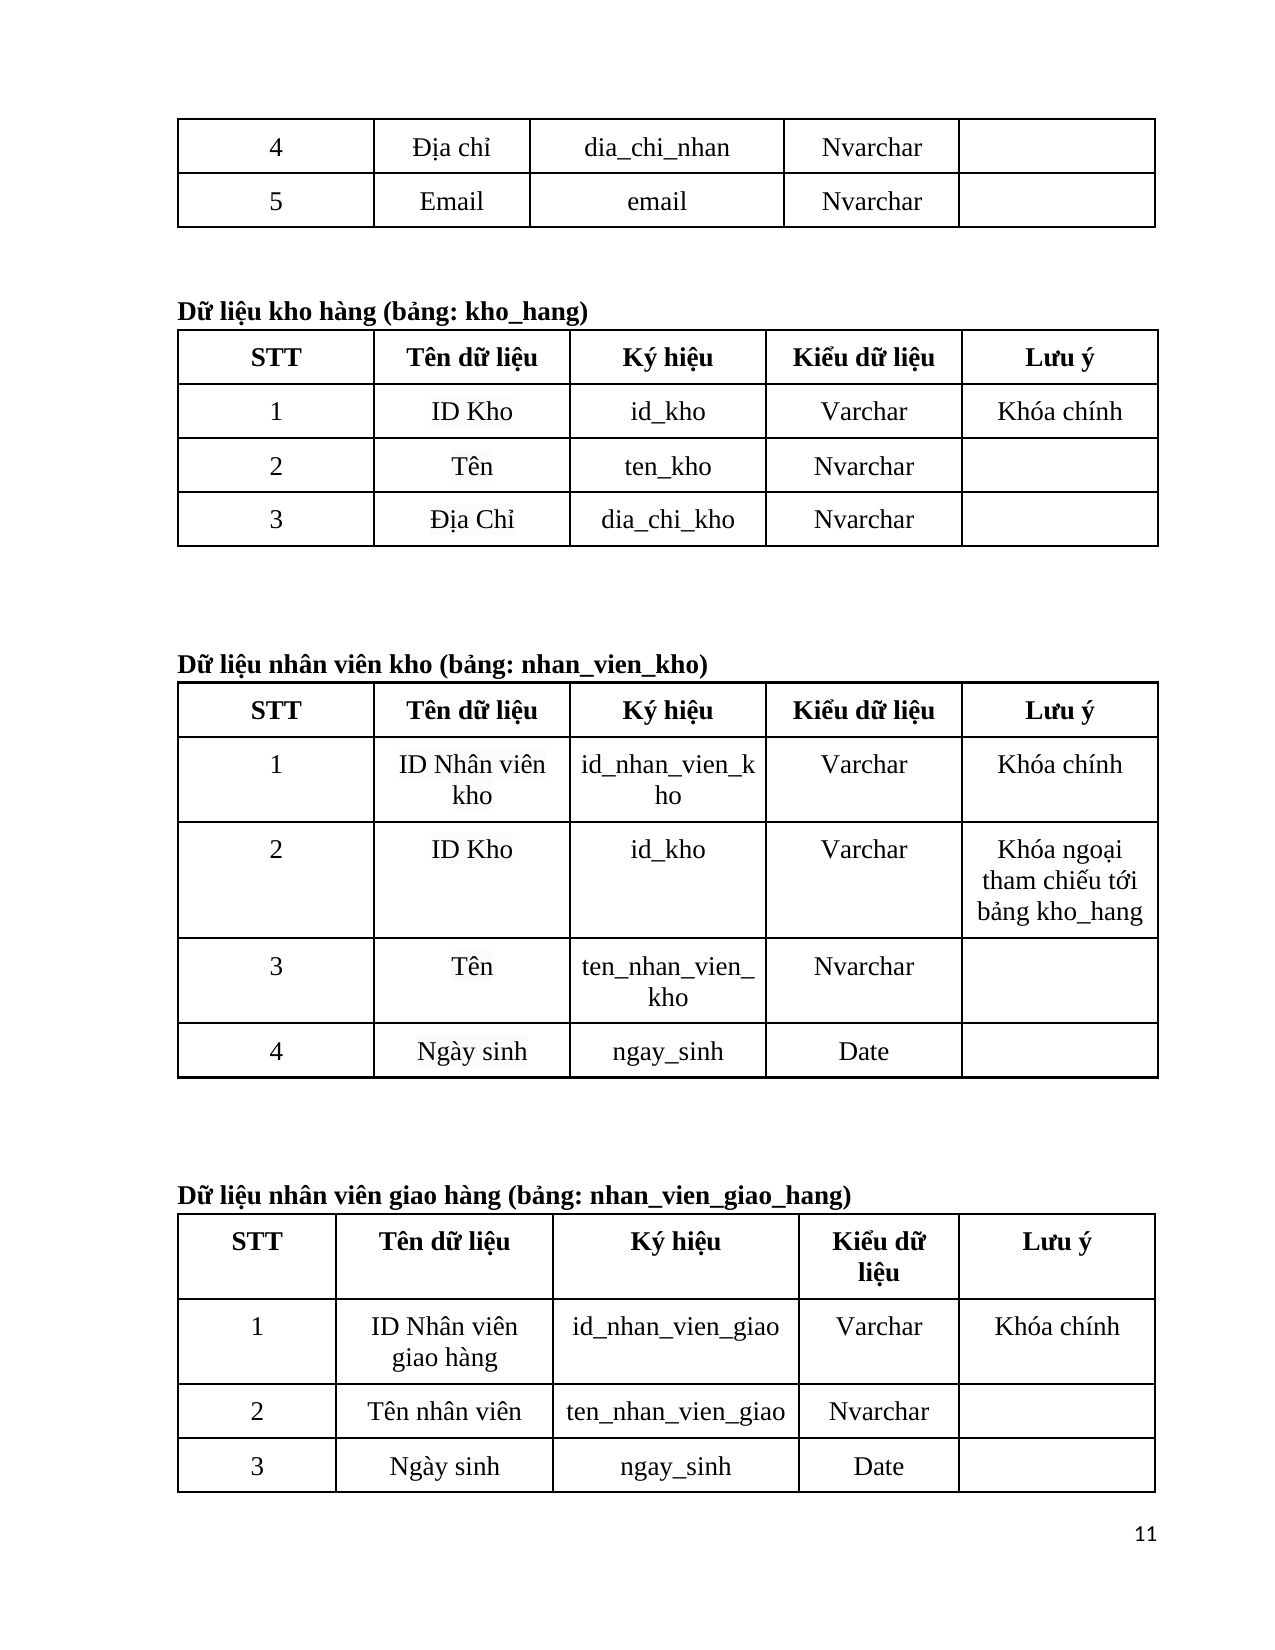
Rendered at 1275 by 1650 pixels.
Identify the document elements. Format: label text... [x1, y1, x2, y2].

table_header Lưu ý [960, 1215, 1154, 1298]
table_cell ID Nhân viên giao hàng [337, 1300, 552, 1383]
table_cell Varchar [767, 385, 961, 437]
table_cell Địa Chỉ [375, 493, 569, 545]
table_cell [963, 439, 1157, 491]
table_cell dia_chi_kho [571, 493, 765, 545]
table_header Tên dữ liệu [375, 684, 569, 736]
table_header Lưu ý [963, 331, 1157, 383]
table_cell Nvarchar [767, 939, 961, 1022]
table_cell ID Kho [375, 385, 569, 437]
table_cell 2 [179, 823, 373, 937]
table_cell Varchar [767, 823, 961, 937]
table_header STT [179, 331, 373, 383]
table_cell [960, 174, 1154, 226]
table_header Ký hiệu [571, 684, 765, 736]
table_header Tên dữ liệu [375, 331, 569, 383]
table_cell [960, 120, 1154, 172]
table_cell Varchar [767, 738, 961, 821]
table_cell 1 [179, 738, 373, 821]
table_cell [960, 1385, 1154, 1437]
table_cell Khóa chính [960, 1300, 1154, 1383]
table_cell id_nhan_vien_giao [554, 1300, 798, 1383]
table_header Ký hiệu [571, 331, 765, 383]
table_header Lưu ý [963, 684, 1157, 736]
table_cell [960, 1439, 1154, 1491]
table_cell 3 [179, 493, 373, 545]
table_header STT [179, 1215, 335, 1298]
table_cell 5 [179, 174, 373, 226]
table_cell [963, 1024, 1157, 1076]
table_cell Khóa ngoại tham chiếu tới bảng kho_hang [963, 823, 1157, 937]
table_cell dia_chi_nhan [531, 120, 783, 172]
table_cell Varchar [800, 1300, 958, 1383]
table_cell Khóa chính [963, 738, 1157, 821]
table_cell ngay_sinh [571, 1024, 765, 1076]
table_cell 2 [179, 439, 373, 491]
table_cell Nvarchar [800, 1385, 958, 1437]
table_cell [963, 493, 1157, 545]
table_cell 3 [179, 939, 373, 1022]
table_cell 1 [179, 1300, 335, 1383]
table_cell ID Kho [375, 823, 569, 937]
table_cell Địa chỉ [375, 120, 529, 172]
table_header Kiểu dữ liệu [767, 331, 961, 383]
table_cell Nvarchar [767, 439, 961, 491]
table_cell id_kho [571, 385, 765, 437]
table_cell ID Nhân viên kho [375, 738, 569, 821]
table_cell email [531, 174, 783, 226]
table_cell 3 [179, 1439, 335, 1491]
table_header Kiểu dữ liệu [767, 684, 961, 736]
table_header Ký hiệu [554, 1215, 798, 1298]
table_cell Ngày sinh [337, 1439, 552, 1491]
table_header Tên dữ liệu [337, 1215, 552, 1298]
table_cell 4 [179, 1024, 373, 1076]
table_cell 2 [179, 1385, 335, 1437]
text Dữ liệu nhân viên giao hàng (bảng: nhan_vien_giao_hang) [177, 1179, 1152, 1210]
table_header Kiểu dữ liệu [800, 1215, 958, 1298]
table_cell 1 [179, 385, 373, 437]
table_cell 4 [179, 120, 373, 172]
table_cell ten_nhan_vien_giao [554, 1385, 798, 1437]
text Dữ liệu kho hàng (bảng: kho_hang) [177, 295, 1152, 327]
table_cell ngay_sinh [554, 1439, 798, 1491]
table_cell Nvarchar [785, 120, 958, 172]
table_cell ten_kho [571, 439, 765, 491]
table_header STT [179, 684, 373, 736]
table_cell Khóa chính [963, 385, 1157, 437]
table_cell Email [375, 174, 529, 226]
table_cell Ngày sinh [375, 1024, 569, 1076]
table_cell Date [800, 1439, 958, 1491]
table_cell Tên nhân viên [337, 1385, 552, 1437]
table_cell Nvarchar [767, 493, 961, 545]
text Dữ liệu nhân viên kho (bảng: nhan_vien_kho) [177, 648, 1152, 679]
table_cell Date [767, 1024, 961, 1076]
table_cell Tên [375, 439, 569, 491]
table_cell Tên [375, 939, 569, 1022]
table_cell id_nhan_vien_kho [571, 738, 765, 821]
table_cell [963, 939, 1157, 1022]
table_cell id_kho [571, 823, 765, 937]
table_cell ten_nhan_vien_kho [571, 939, 765, 1022]
table_cell Nvarchar [785, 174, 958, 226]
